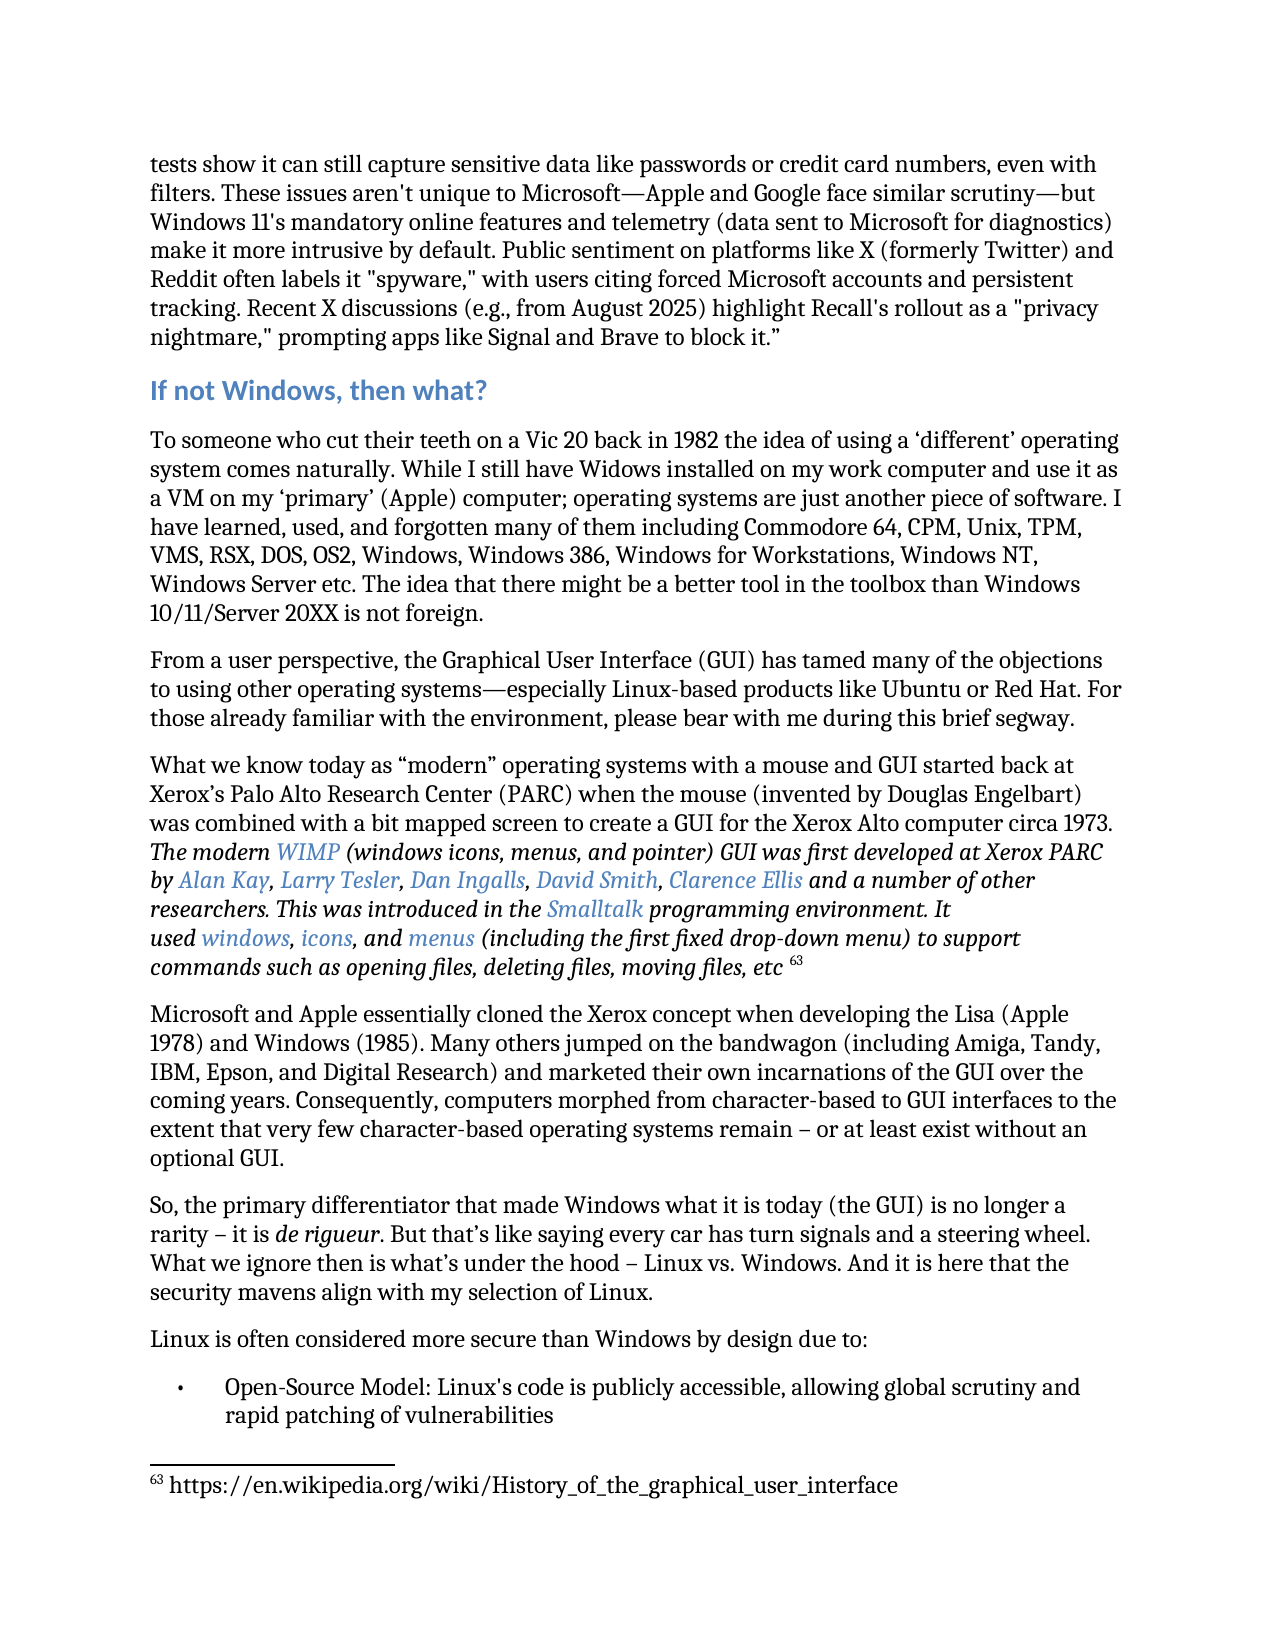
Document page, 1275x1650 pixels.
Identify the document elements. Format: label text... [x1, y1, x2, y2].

text To someone who cut their teeth on a Vic 20 back in 1982 the idea of using a ‘different’ operating system comes naturally. While I still have Widows installed on my work computer and use it as a VM on my ‘primary’ (Apple) computer; operating systems are just another piece of software. I have learned, used, and forgotten many of them including Commodore 64, CPM, Unix, TPM, VMS, RSX, DOS, OS2, Windows, Windows 386, Windows for Workstations, Windows NT, Windows Server etc. The idea that there might be a better tool in the toolbox than Windows 10/11/Server 20XX is not foreign. [150, 426, 1125, 628]
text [150, 150, 1125, 351]
text Linux is often considered more secure than Windows by design due to: [150, 1325, 1125, 1354]
text What we know today as “modern” operating systems with a mouse and GUI started back at Xerox’s Palo Alto Research Center (PARC) when the mouse (invented by Douglas Engelbart) was combined with a bit mapped screen to create a GUI for the Xerox Alto computer circa 1973. The modern WIMP (windows icons, menus, and pointer) GUI was first developed at Xerox PARC by Alan Kay, Larry Tesler, Dan Ingalls, David Smith, Clarence Ellis and a number of other researchers. This was introduced in the Smalltalk programming environment. It used windows, icons, and menus (including the first fixed drop-down menu) to support commands such as opening files, deleting files, moving files, etc [150, 751, 1125, 981]
subtitle If not Windows, then what? [150, 372, 1125, 408]
text From a user perspective, the Graphical User Interface (GUI) has tamed many of the objections to using other operating systems—especially Linux-based products like Ubuntu or Red Hat. For those already familiar with the environment, please bear with me during this brief segway. [150, 646, 1125, 733]
text Microsoft and Apple essentially cloned the Xerox concept when developing the Lisa (Apple 1978) and Windows (1985). Many others jumped on the bandwagon (including Amiga, Tandy, IBM, Epson, and Digital Research) and marketed their own incarnations of the GUI over the coming years. Consequently, computers morphed from character-based to GUI interfaces to the extent that very few character-based operating systems remain – or at least exist without an optional GUI. [150, 1000, 1125, 1173]
text So, the primary differentiator that made Windows what it is today (the GUI) is no longer a rarity – it is de rigueur. But that’s like saying every car has turn signals and a steering wheel. What we ignore then is what’s under the hood – Linux vs. Windows. And it is here that the security mavens align with my selection of Linux. [150, 1191, 1125, 1306]
list Open-Source Model: Linux's code is publicly accessible, allowing global scrutiny and rapid patching of vulnerabilities [175, 1373, 1125, 1430]
